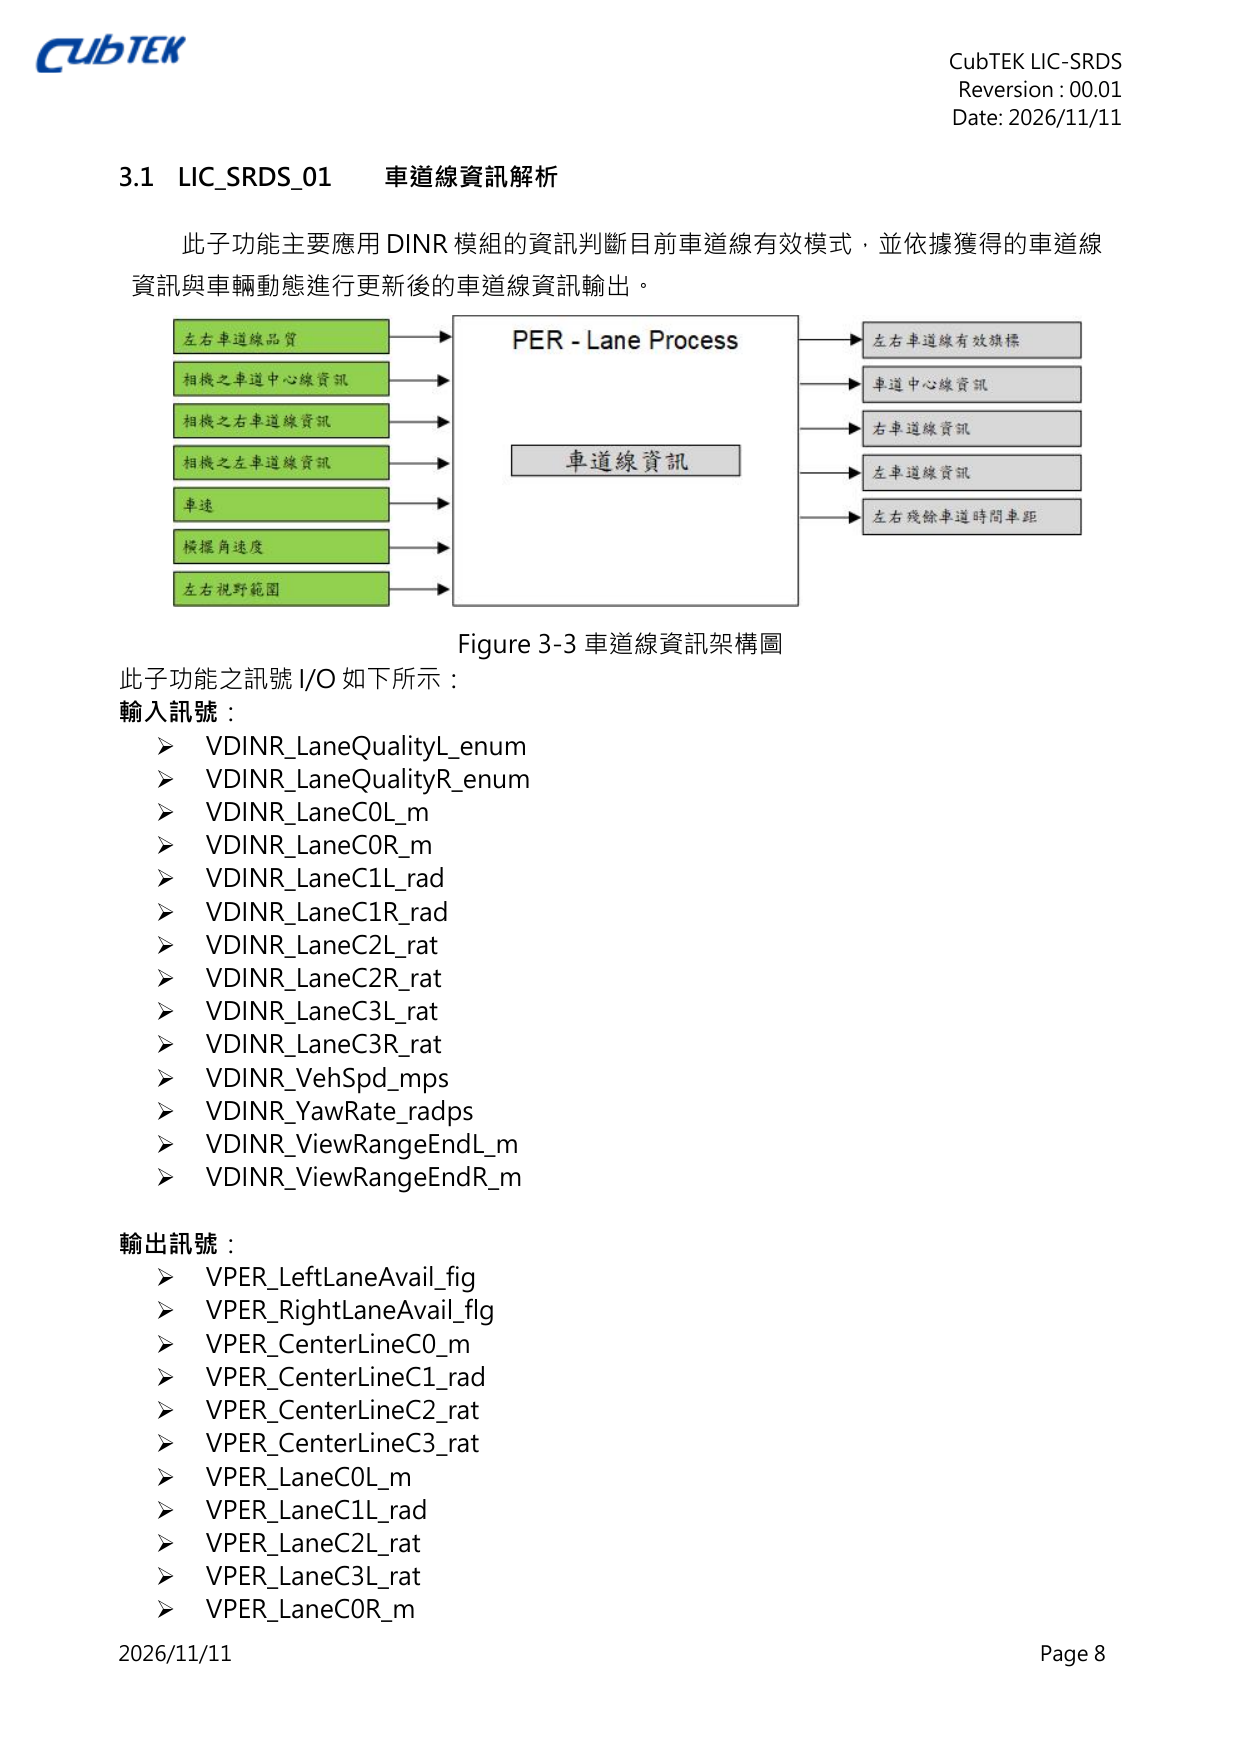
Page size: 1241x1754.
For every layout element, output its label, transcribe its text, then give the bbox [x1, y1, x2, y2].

list VDINR_ViewRangeEndL_m [156, 1127, 1122, 1160]
text Figure 3-3 車道線資訊架構圖 [118, 620, 1122, 662]
picture [172, 315, 1083, 607]
list VDINR_LaneC1R_rad [156, 894, 1122, 927]
list VPER_CenterLineC3_rat [156, 1426, 1122, 1459]
list VPER_LaneC3L_rat [156, 1559, 1122, 1592]
list VDINR_ViewRangeEndR_m [156, 1160, 1122, 1193]
list VPER_LeftLaneAvail_fig [156, 1260, 1122, 1293]
list VDINR_LaneC2L_rat [156, 927, 1122, 961]
list VDINR_LaneC3R_rat [156, 1027, 1122, 1060]
list VPER_LaneC2L_rat [156, 1526, 1122, 1559]
list VPER_CenterLineC0_m [156, 1326, 1122, 1359]
text 此子功能主要應用DINR模組的資訊判斷目前車道線有效模式，並依據獲得的車道線資訊與車輛動態進行更新後的車道線資訊輸出。 [131, 227, 1122, 302]
picture [28, 25, 188, 71]
list VDINR_VehSpd_mps [156, 1060, 1122, 1093]
list VPER_LaneC0R_m [156, 1592, 1122, 1625]
list VDINR_LaneC2R_rat [156, 961, 1122, 994]
text 此子功能之訊號I/O如下所示： [118, 662, 1122, 695]
text 輸入訊號： [118, 695, 1122, 728]
subtitle LIC_SRDS_01 車道線資訊解析 [118, 159, 1122, 193]
list VDINR_YawRate_radps [156, 1093, 1122, 1127]
list VPER_LaneC0L_m [156, 1459, 1122, 1492]
list VDINR_LaneC3L_rat [156, 994, 1122, 1027]
list VDINR_LaneQualityR_enum [156, 761, 1122, 794]
list VDINR_LaneC0R_m [156, 828, 1122, 861]
list VPER_RightLaneAvail_flg [156, 1293, 1122, 1326]
list VDINR_LaneQualityL_enum [156, 728, 1122, 761]
list VPER_CenterLineC1_rad [156, 1359, 1122, 1393]
text 輸出訊號： [118, 1226, 1122, 1260]
list VDINR_LaneC1L_rad [156, 861, 1122, 894]
list VPER_CenterLineC2_rat [156, 1393, 1122, 1426]
list VDINR_LaneC0L_m [156, 794, 1122, 828]
list VPER_LaneC1L_rad [156, 1492, 1122, 1526]
